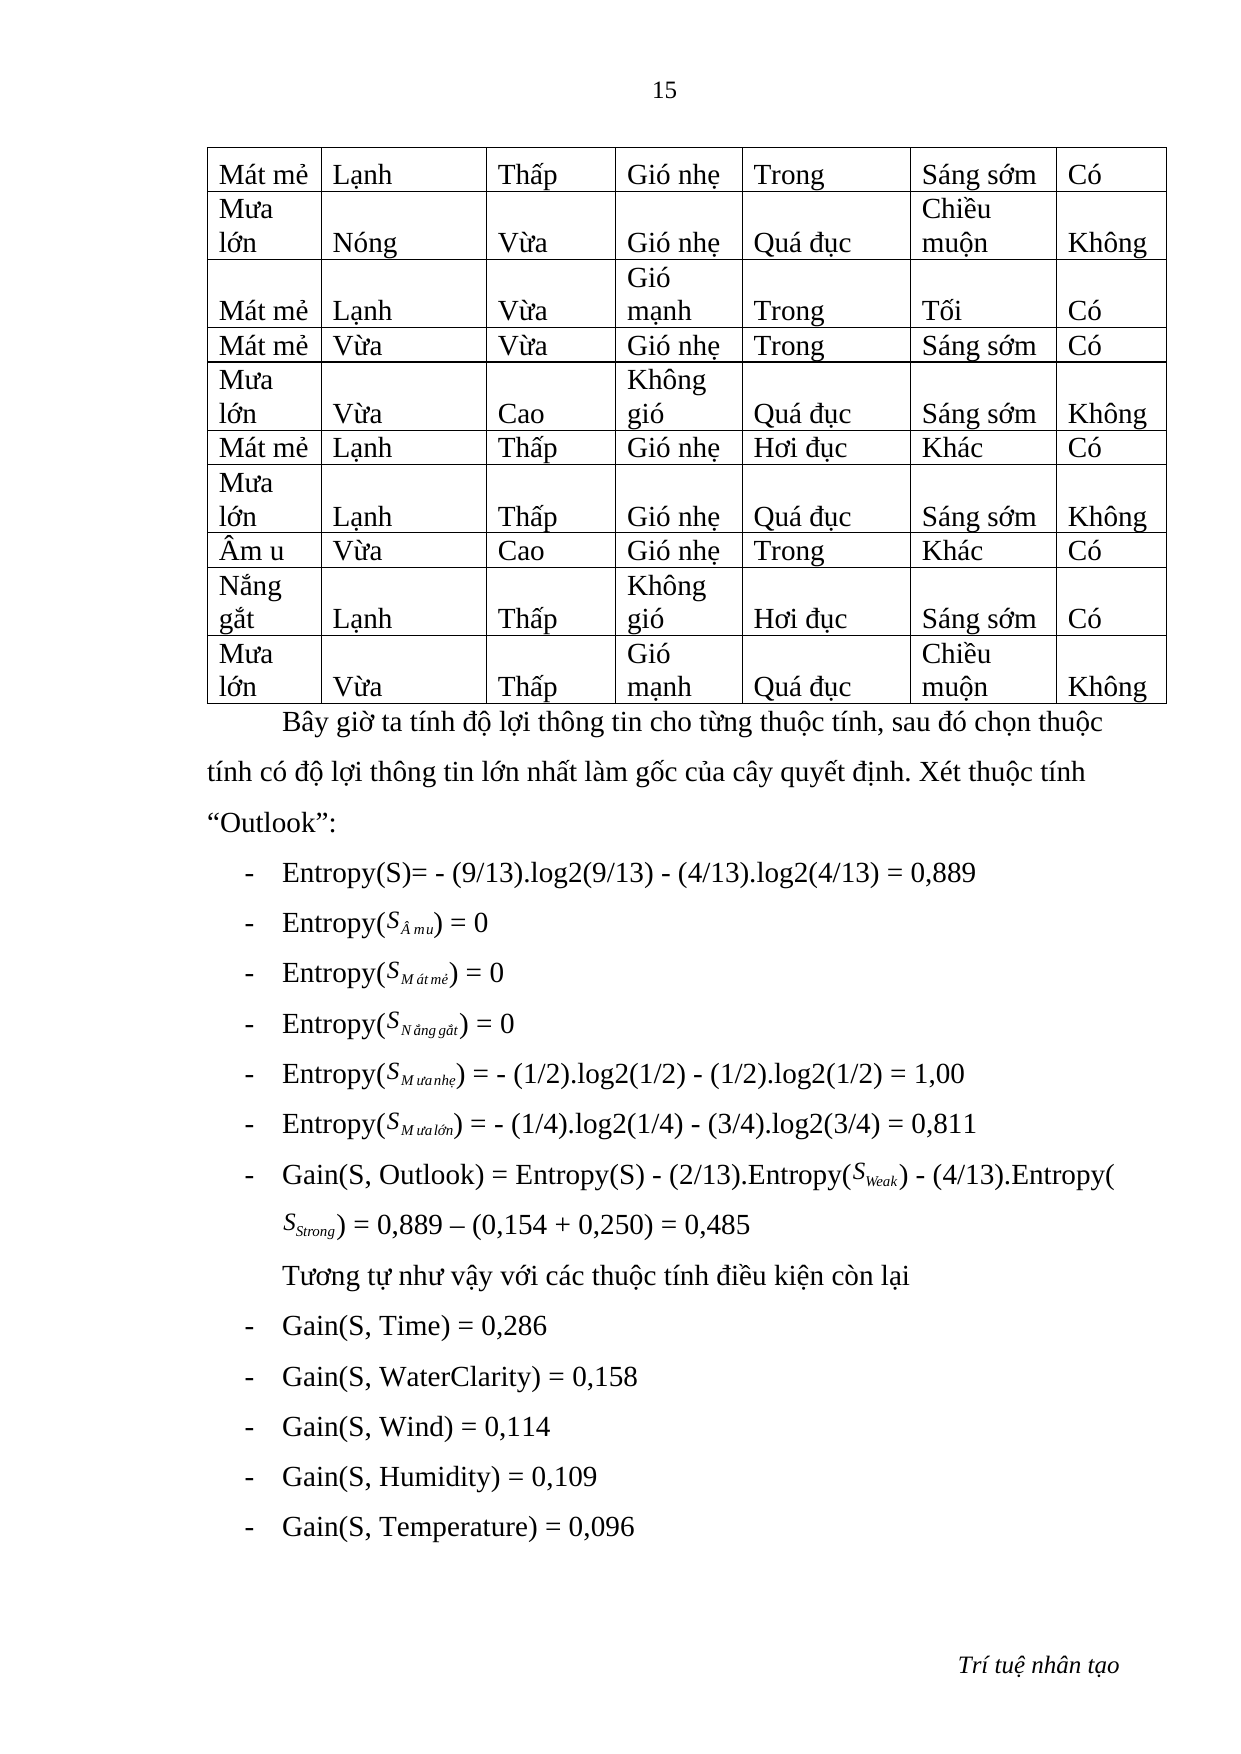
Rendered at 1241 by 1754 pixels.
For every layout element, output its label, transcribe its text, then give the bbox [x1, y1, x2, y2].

table_cell Gió nhẹ [616, 192, 742, 259]
table_cell Gió nhẹ [616, 533, 742, 567]
table_cell Mát mẻ [208, 260, 321, 327]
table_cell Mát mẻ [208, 148, 321, 191]
table_cell Cao [487, 533, 615, 567]
list Gain(S, Time) = 0,286 [244, 1308, 1122, 1342]
table_cell Lạnh [322, 260, 486, 327]
table_cell Vừa [322, 533, 486, 567]
list Entropy(S)= - (9/13).log2(9/13) - (4/13).log2(4/13) = 0,889 [244, 855, 1122, 888]
table_cell Thấp [487, 148, 615, 191]
table_cell Âm u [208, 533, 321, 567]
table_cell Gió mạnh [616, 636, 742, 703]
table_cell Mát mẻ [208, 328, 321, 361]
table_cell Có [1057, 533, 1166, 567]
table_cell Có [1057, 148, 1166, 191]
table_cell Sáng sớm [911, 148, 1056, 191]
table_cell Không [1057, 363, 1166, 429]
list Entropy() = 0 [244, 956, 1122, 989]
table_cell Không gió [616, 363, 742, 429]
table_cell Mưa lớn [208, 192, 321, 259]
table_cell Thấp [487, 568, 615, 635]
list Gain(S, Humidity) = 0,109 [244, 1459, 1122, 1493]
table_cell Trong [743, 533, 910, 567]
table_cell Vừa [322, 636, 486, 703]
table_cell Mát mẻ [208, 431, 321, 464]
table_cell Hơi đục [743, 568, 910, 635]
table_cell Vừa [487, 328, 615, 361]
table_cell Khác [911, 533, 1056, 567]
list Gain(S, WaterClarity) = 0,158 [244, 1359, 1122, 1392]
table_cell Mưa lớn [208, 636, 321, 703]
list Entropy() = - (1/2).log2(1/2) - (1/2).log2(1/2) = 1,00 [244, 1056, 1122, 1090]
table_cell Lạnh [322, 431, 486, 464]
table_cell Chiều muộn [911, 636, 1056, 703]
table_cell Thấp [487, 431, 615, 464]
table_cell Cao [487, 363, 615, 429]
table_cell Nóng [322, 192, 486, 259]
table_cell Thấp [487, 636, 615, 703]
table_cell Quá đục [743, 636, 910, 703]
table_cell Khác [911, 431, 1056, 464]
list Gain(S, Outlook) = Entropy(S) - (2/13).Entropy() - (4/13).Entropy() = 0,889 – (0,154 + 0,250) = 0,485 [244, 1157, 1122, 1241]
table_cell Sáng sớm [911, 568, 1056, 635]
table_cell Gió mạnh [616, 260, 742, 327]
table_cell Có [1057, 431, 1166, 464]
list Entropy() = 0 [244, 905, 1122, 939]
table_cell Quá đục [743, 363, 910, 429]
table_cell Sáng sớm [911, 328, 1056, 361]
table_cell Quá đục [743, 465, 910, 532]
table_cell Tối [911, 260, 1056, 327]
table_cell Vừa [487, 192, 615, 259]
table_cell Sáng sớm [911, 363, 1056, 429]
table_cell Sáng sớm [911, 465, 1056, 532]
list Gain(S, Wind) = 0,114 [244, 1409, 1122, 1442]
table_cell Lạnh [322, 465, 486, 532]
table_cell Có [1057, 328, 1166, 361]
list Gain(S, Temperature) = 0,096 [244, 1509, 1122, 1543]
table_cell Có [1057, 260, 1166, 327]
table_cell Trong [743, 328, 910, 361]
table_cell Quá đục [743, 192, 910, 259]
table_cell Không [1057, 465, 1166, 532]
table_cell Hơi đục [743, 431, 910, 464]
table_cell Nắng gắt [208, 568, 321, 635]
table_cell Vừa [322, 363, 486, 429]
table_cell Gió nhẹ [616, 328, 742, 361]
table_cell Không [1057, 192, 1166, 259]
table_cell Chiều muộn [911, 192, 1056, 259]
list Entropy() = - (1/4).log2(1/4) - (3/4).log2(3/4) = 0,811 [244, 1107, 1122, 1140]
table_cell Vừa [322, 328, 486, 361]
table_cell Có [1057, 568, 1166, 635]
table_cell Lạnh [322, 568, 486, 635]
table_cell Vừa [487, 260, 615, 327]
text Bây giờ ta tính độ lợi thông tin cho từng thuộc tính, sau đó chọn thuộc tính có độ lợi thông tin lớn nhất làm gốc của cây quyết định. Xét thuộc tính “Outlook”: [207, 704, 1122, 838]
table_cell Trong [743, 148, 910, 191]
table_cell Gió nhẹ [616, 148, 742, 191]
table_cell Mưa lớn [208, 465, 321, 532]
table_cell Lạnh [322, 148, 486, 191]
table_cell Không gió [616, 568, 742, 635]
list Entropy() = 0 [244, 1006, 1122, 1039]
table_cell Thấp [487, 465, 615, 532]
table_cell Gió nhẹ [616, 465, 742, 532]
table_cell Không [1057, 636, 1166, 703]
table_cell Trong [743, 260, 910, 327]
text Tương tự như vậy với các thuộc tính điều kiện còn lại [207, 1258, 1122, 1292]
table_cell Mưa lớn [208, 363, 321, 429]
table_cell Gió nhẹ [616, 431, 742, 464]
